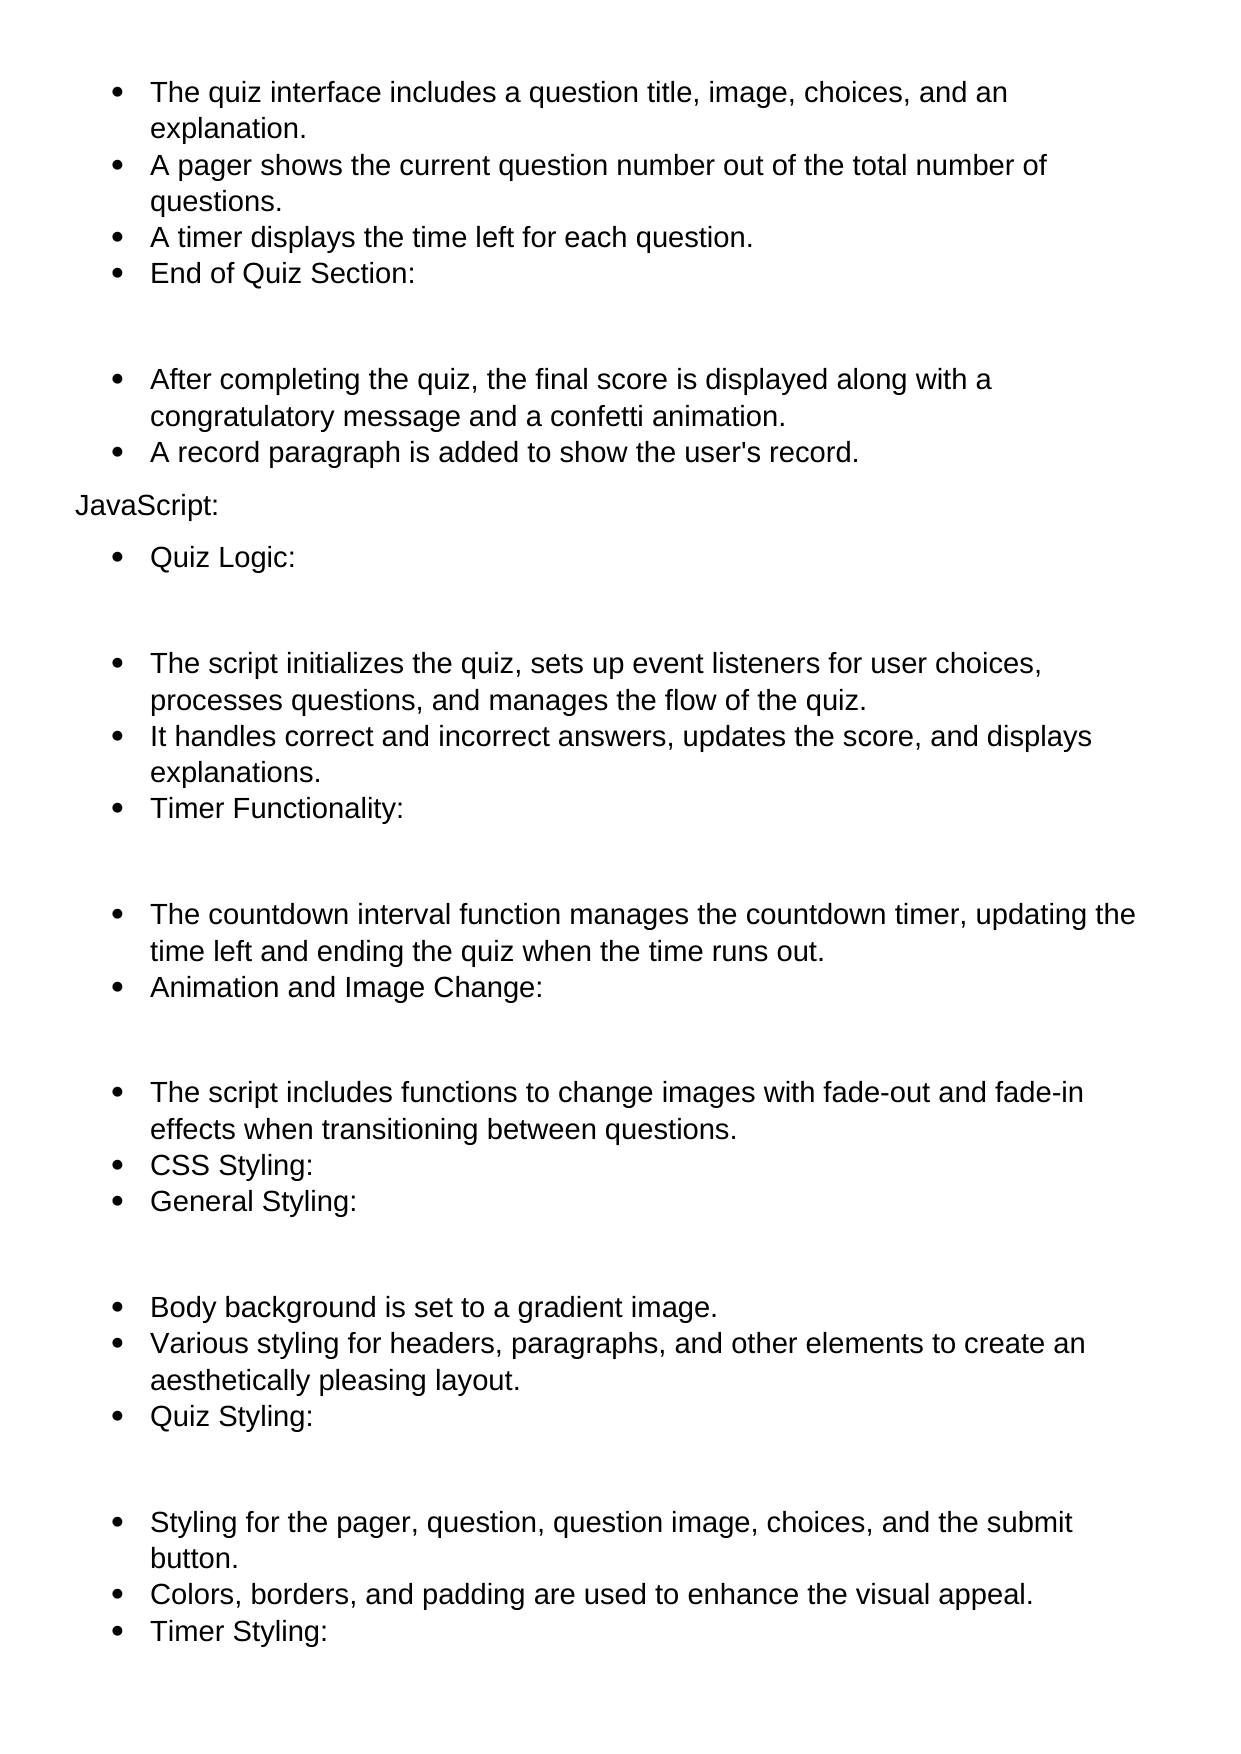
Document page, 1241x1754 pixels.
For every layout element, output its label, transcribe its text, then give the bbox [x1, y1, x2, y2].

list Timer Styling: [112, 1614, 1165, 1647]
list Various styling for headers, paragraphs, and other elements to create an aesthetically pleasing layout. [112, 1327, 1165, 1396]
list A timer displays the time left for each question. [112, 220, 1165, 254]
list After completing the quiz, the final score is displayed along with a congratulatory message and a confetti animation. [112, 362, 1165, 432]
list The script initializes the quiz, sets up event listeners for user choices, processes questions, and manages the flow of the quiz. [112, 646, 1165, 716]
list The quiz interface includes a question title, image, choices, and an explanation. [112, 75, 1165, 145]
list General Styling: [112, 1184, 1165, 1218]
list A pager shows the current question number out of the total number of questions. [112, 147, 1165, 217]
list It handles correct and incorrect answers, updates the score, and displays explanations. [112, 719, 1165, 789]
list CSS Styling: [112, 1148, 1165, 1182]
list End of Quiz Section: [112, 256, 1165, 290]
text JavaScript: [75, 488, 1165, 521]
list Body background is set to a gradient image. [112, 1290, 1165, 1324]
list Quiz Styling: [112, 1399, 1165, 1433]
list A record paragraph is added to show the user's record. [112, 435, 1165, 468]
list Quiz Logic: [112, 541, 1165, 574]
list Styling for the pager, question, question image, choices, and the submit button. [112, 1505, 1165, 1575]
list Colors, borders, and padding are used to enhance the visual appeal. [112, 1577, 1165, 1611]
list Timer Functionality: [112, 791, 1165, 825]
list The script includes functions to change images with fade-out and fade-in effects when transitioning between questions. [112, 1076, 1165, 1145]
list The countdown interval function manages the countdown timer, updating the time left and ending the quiz when the time runs out. [112, 897, 1165, 967]
list Animation and Image Change: [112, 970, 1165, 1003]
